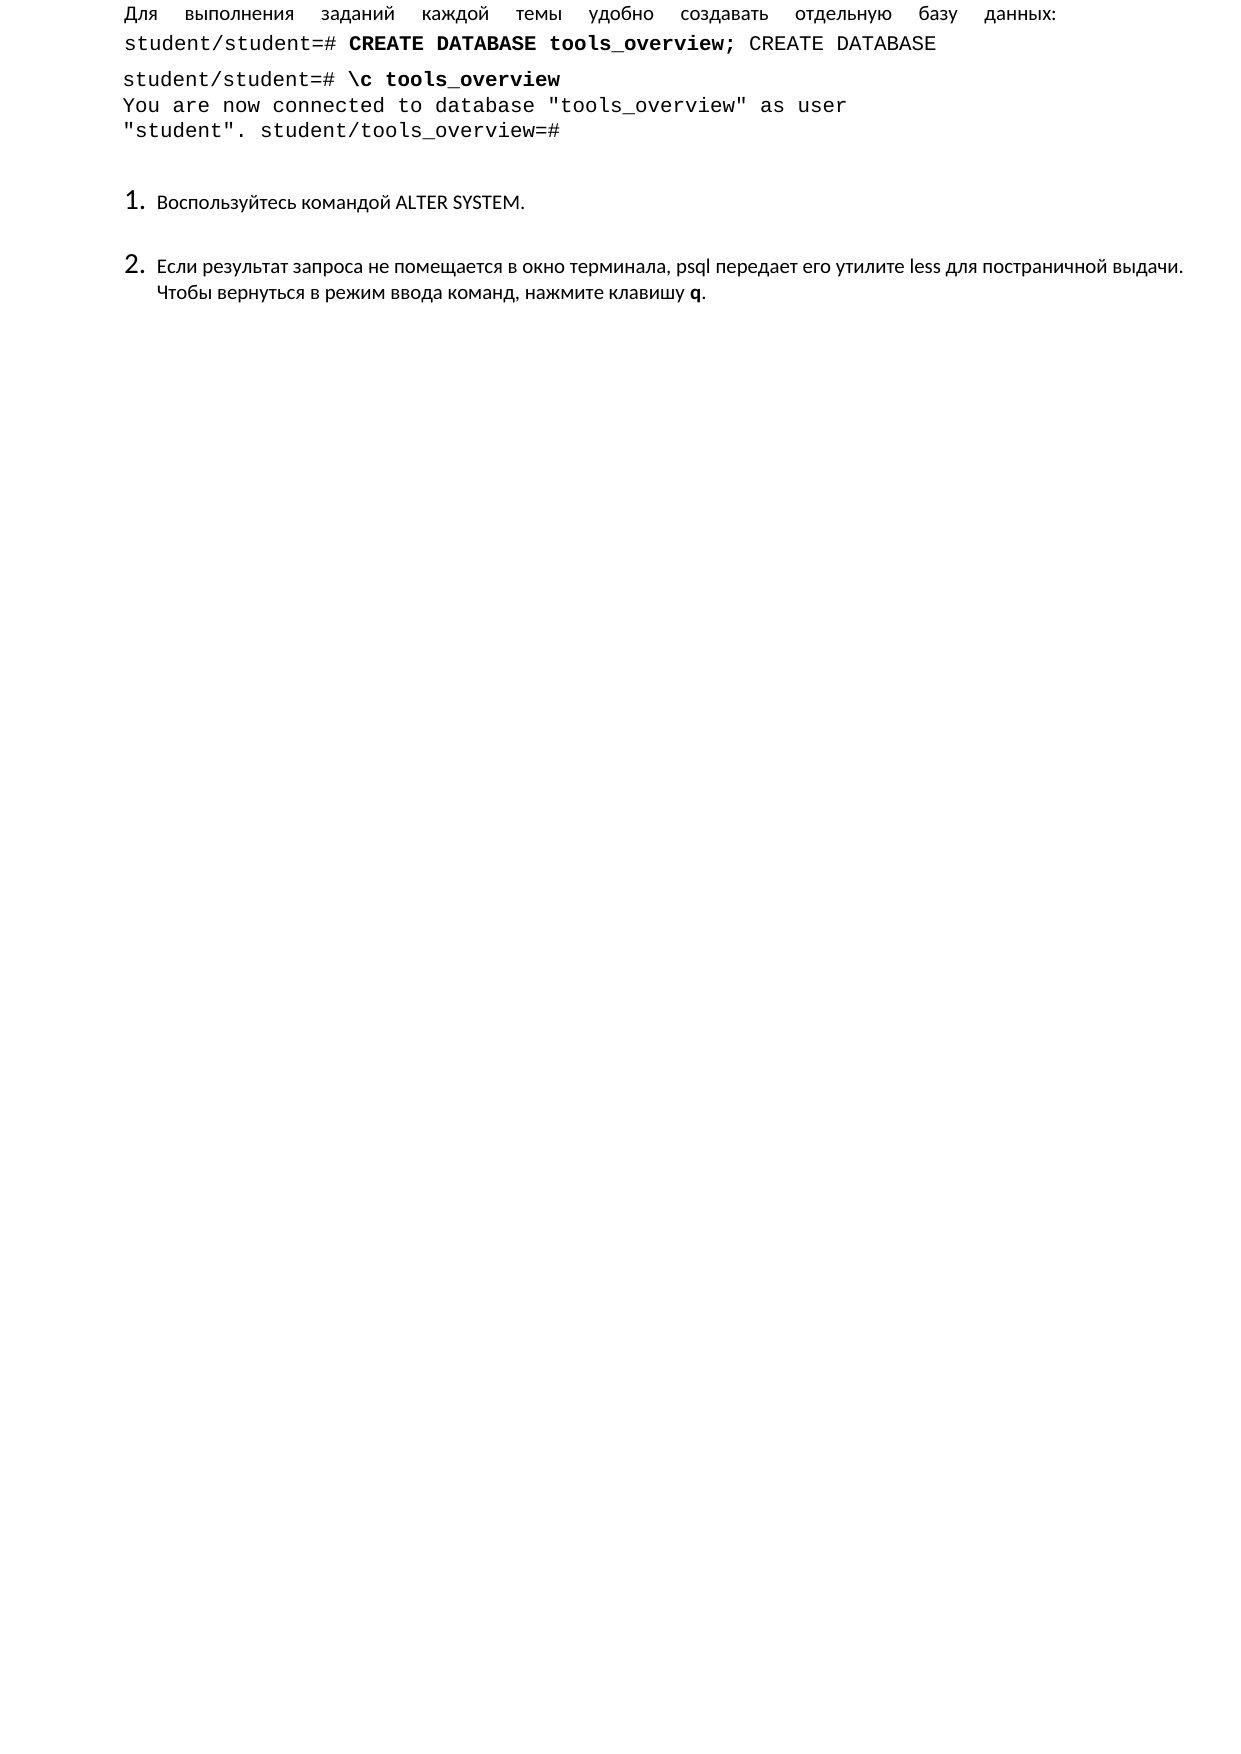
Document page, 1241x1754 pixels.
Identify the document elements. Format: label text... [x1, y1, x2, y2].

list Воспользуйтесь командой ALTER SYSTEM. [124, 182, 1194, 216]
text Для выполнения заданий каждой темы удобно создавать отдельную базу данных: student/student=# CREATE DATABASE tools_overview; CREATE DATABASE [124, 0, 1058, 56]
list Если результат запроса не помещается в окно терминала, psql передает его утилите less для постраничной выдачи. Чтобы вернуться в режим ввода команд, нажмите клавишу q. [124, 247, 1194, 305]
text You are now connected to database "tools_overview" as user [122, 95, 1240, 118]
text student/student=# \c tools_overview [122, 69, 1240, 93]
text "student". student/tools_overview=# [122, 120, 634, 144]
